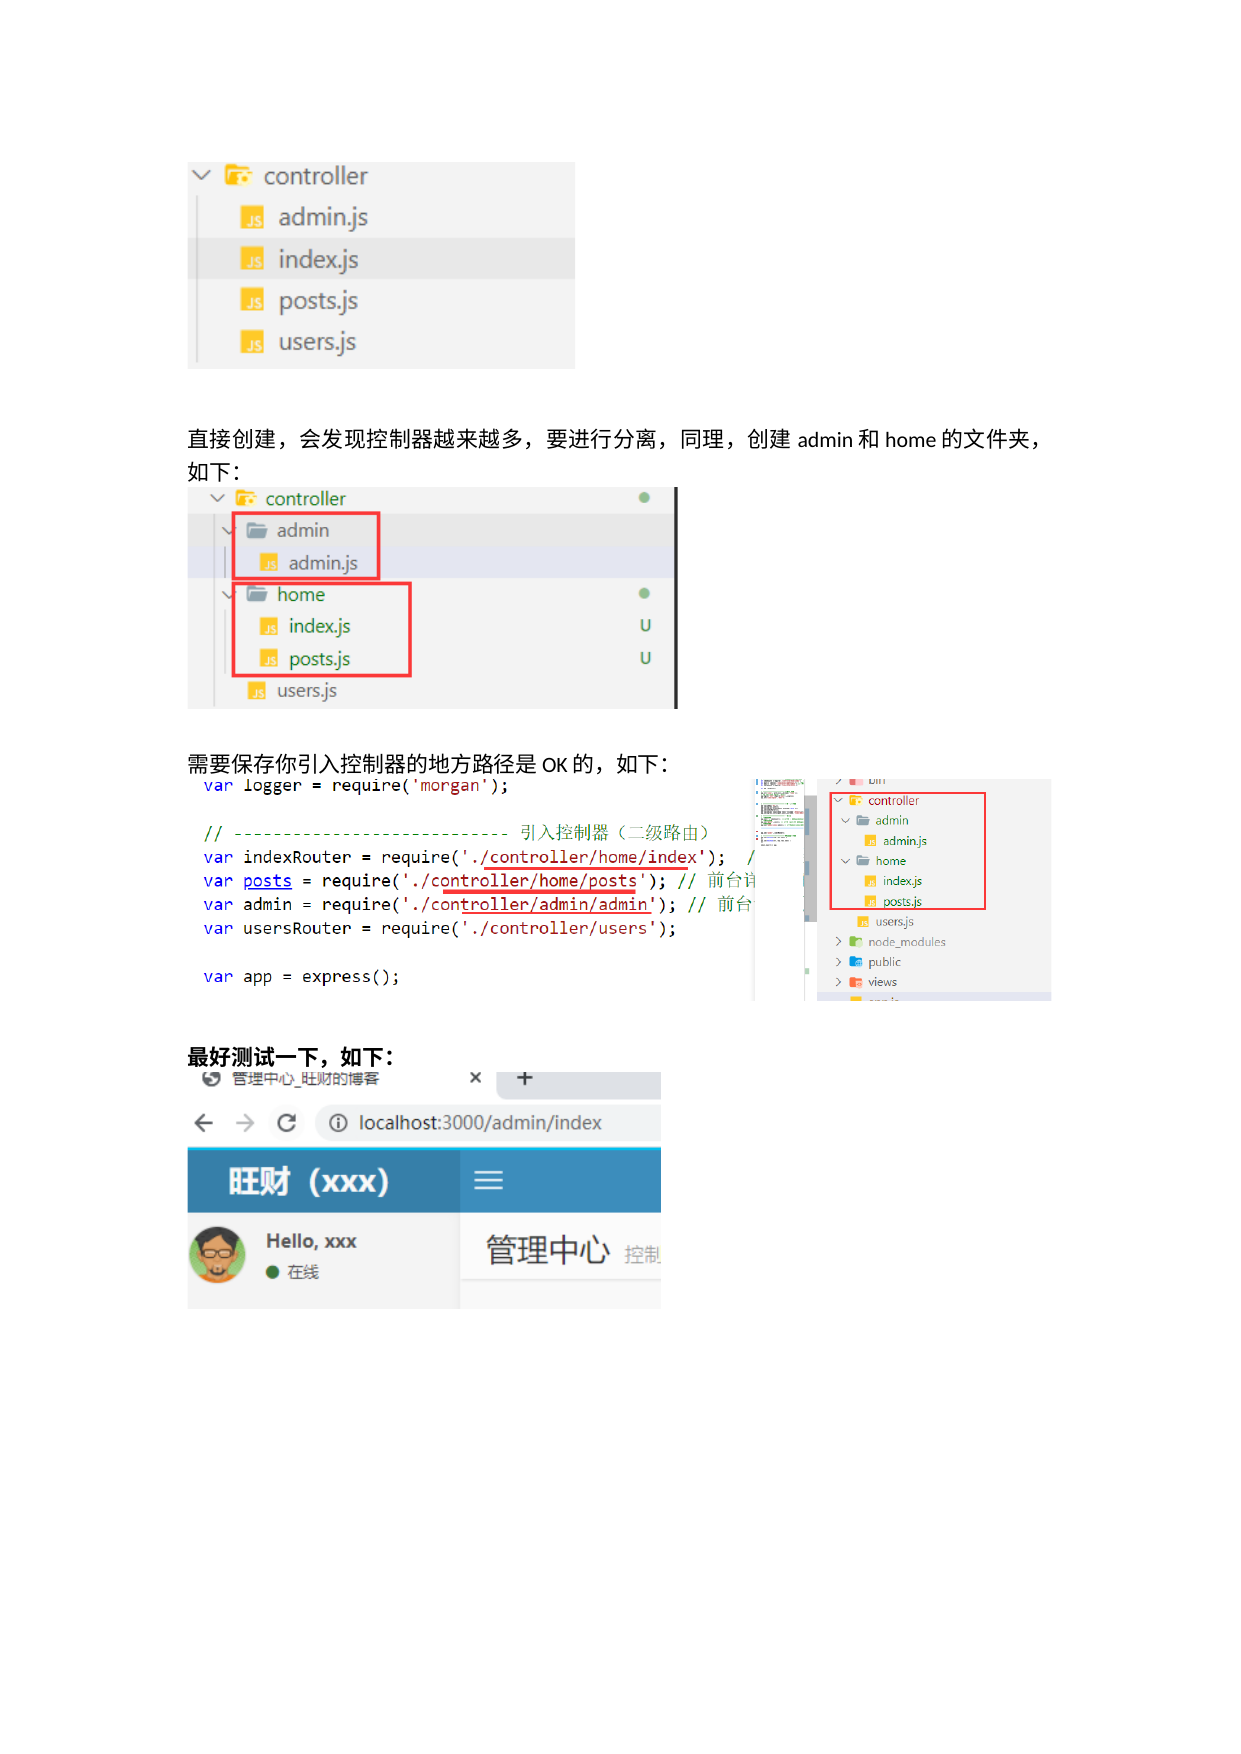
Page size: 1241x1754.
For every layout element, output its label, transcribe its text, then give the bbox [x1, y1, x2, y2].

list 最好测试一下，如下： [187, 1039, 1053, 1072]
picture [187, 162, 575, 369]
list 需要保存你引入控制器的地方路径是OK的，如下： [187, 747, 1053, 779]
picture [187, 1151, 661, 1309]
picture [187, 779, 1052, 1001]
picture [187, 1072, 661, 1147]
list 直接创建，会发现控制器越来越多，要进行分离，同理，创建admin和home的文件夹，如下： [187, 422, 1053, 487]
picture [187, 487, 678, 709]
